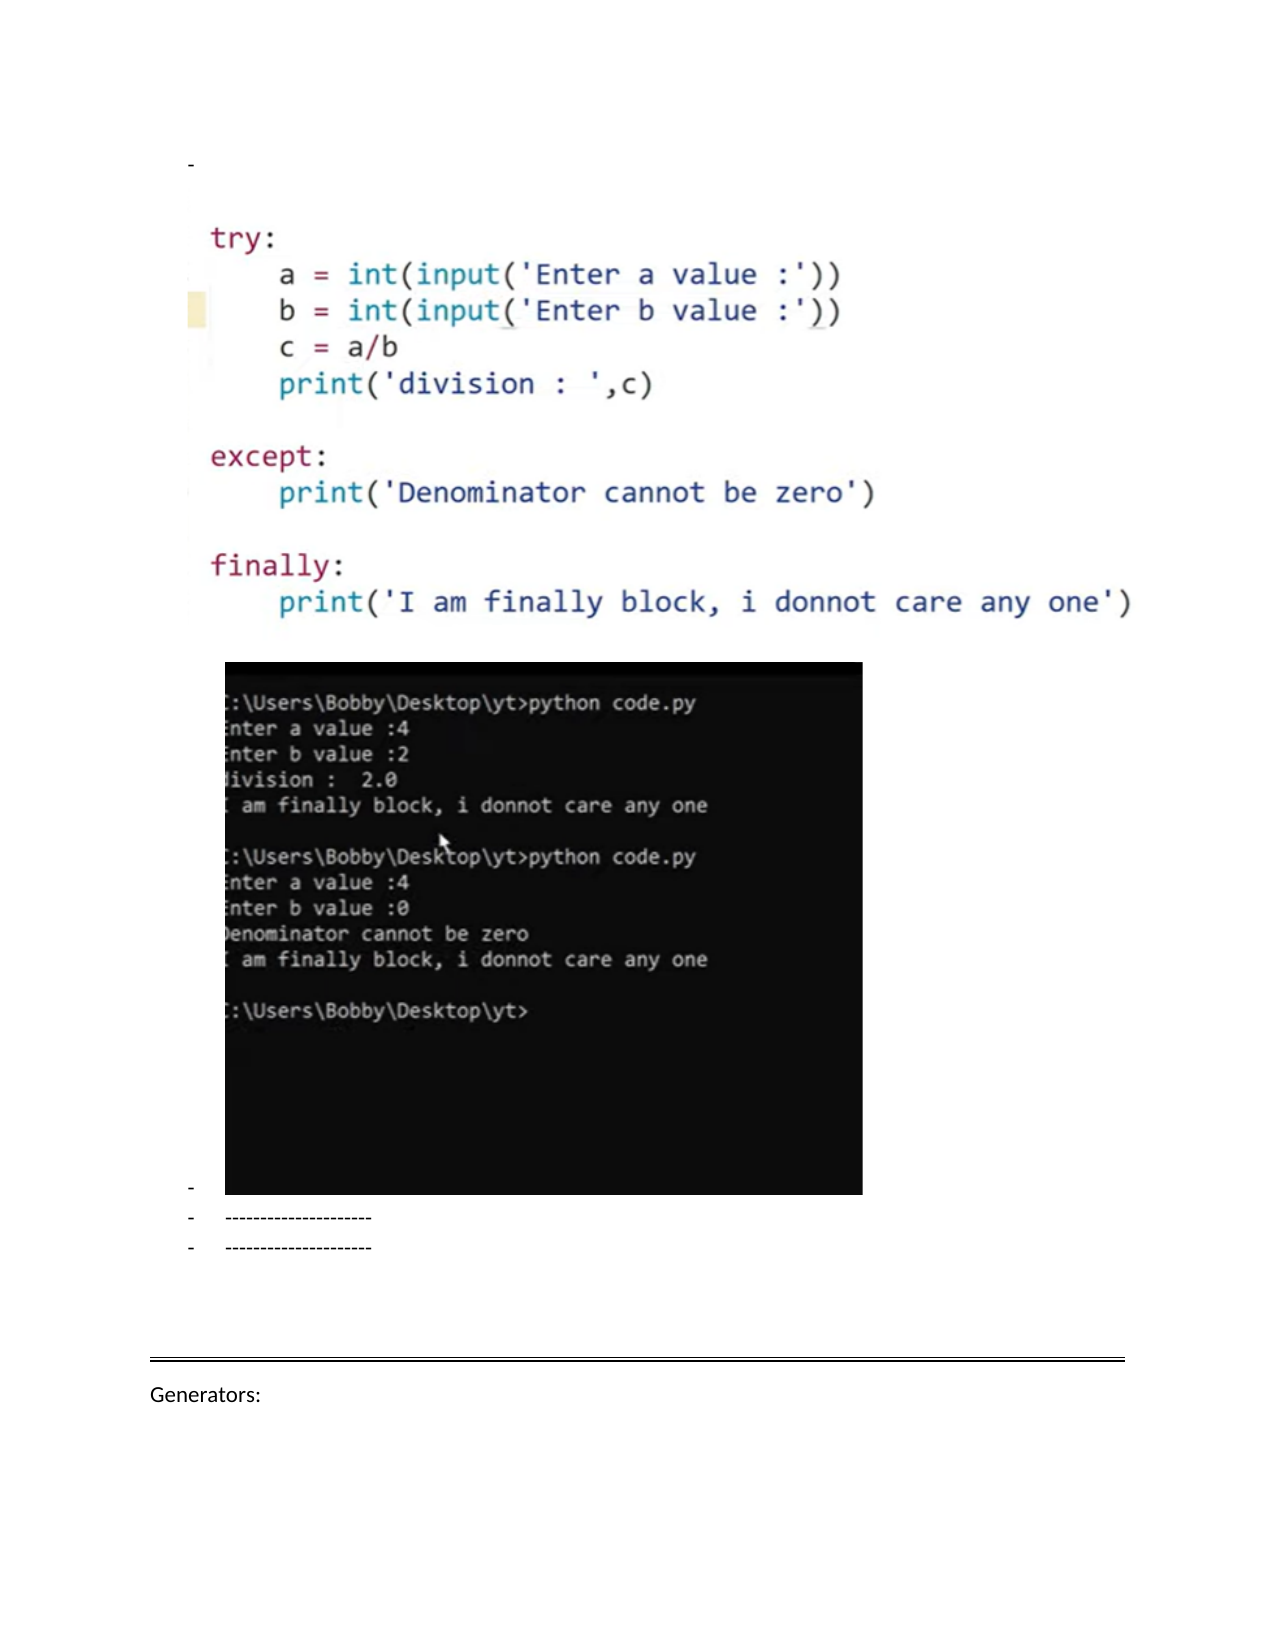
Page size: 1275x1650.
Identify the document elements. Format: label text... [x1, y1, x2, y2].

picture [187, 180, 1163, 660]
text Generators: [150, 1380, 1125, 1408]
list --------------------- [187, 1203, 1125, 1231]
list --------------------- [187, 1233, 1125, 1261]
picture [225, 662, 863, 1195]
